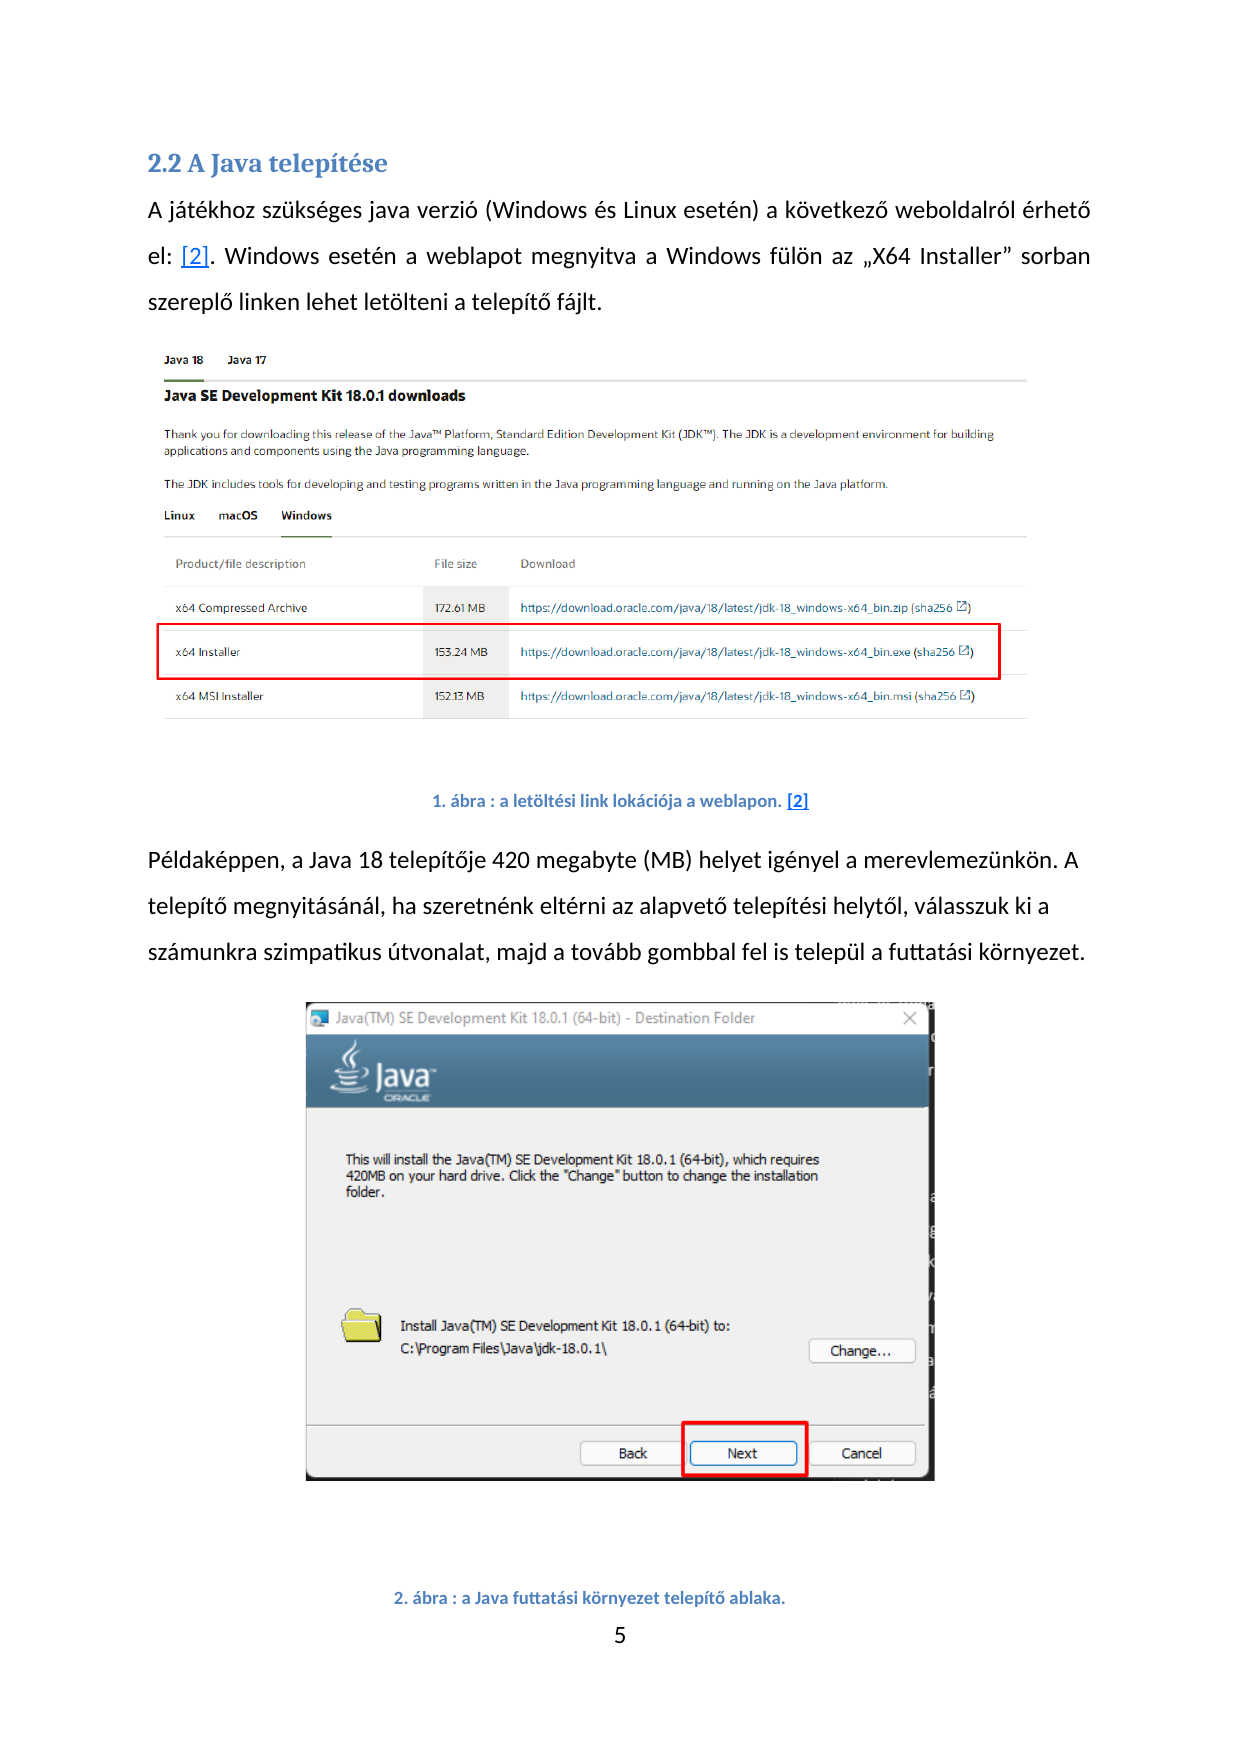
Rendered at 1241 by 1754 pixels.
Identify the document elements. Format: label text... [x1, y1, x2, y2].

subtitle 2.2 A Java telepítése [148, 148, 1093, 179]
text . ábra : a letöltési link lokációja a weblapon. [2] [148, 789, 1093, 812]
picture [305, 1002, 935, 1481]
text Példaképpen, a Java 18 telepítője 420 megabyte (MB) helyet igényel a merevlemezünkön. A telepítő megnyitásánál, ha szeretnénk eltérni az alapvető telepítési helytől, válasszuk ki a számunkra szimpatikus útvonalat, majd a tovább gombbal fel is települ a futtatási környezet. [148, 845, 1093, 967]
text A játékhoz szükséges java verzió (Windows és Linux esetén) a következő weboldalról érhető el: [2]. Windows esetén a weblapot megnyitva a Windows fülön az „X64 Installer” sorban szereplő linken lehet letölteni a telepítő fájlt. [148, 194, 1093, 316]
picture [147, 352, 1034, 754]
